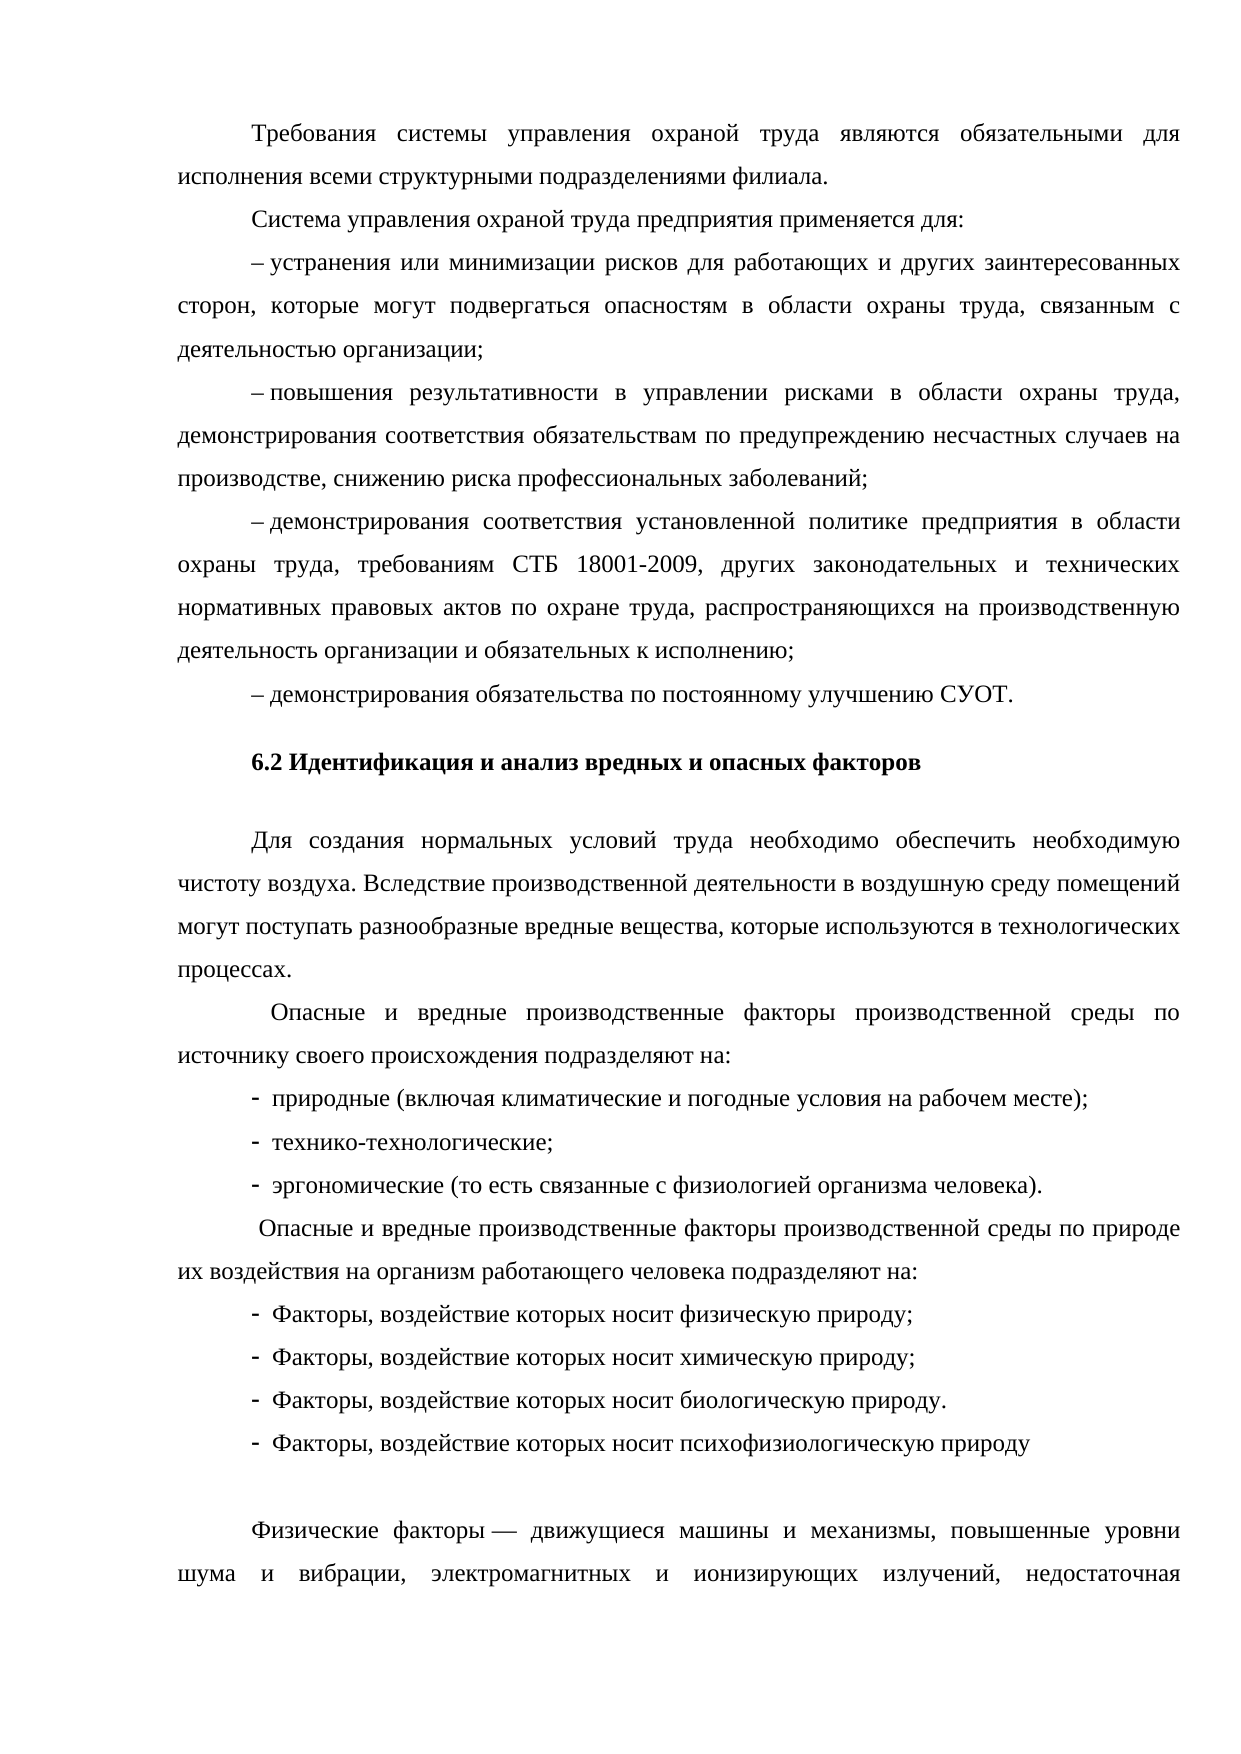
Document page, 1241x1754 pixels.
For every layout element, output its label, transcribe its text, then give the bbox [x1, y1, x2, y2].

list Факторы, воздействие которых носит психофизиологическую природу [177, 1428, 1181, 1457]
list эргономические (то есть связанные с физиологией организма человека). [177, 1170, 1181, 1198]
list Факторы, воздействие которых носит химическую природу; [177, 1342, 1181, 1371]
text Система управления охраной труда предприятия применяется для: [177, 204, 1181, 233]
list повышения результативности в управлении рисками в области охраны труда, демонстрирования соответствия обязательствам по предупреждению несчастных случаев на производстве, снижению риска профессиональных заболеваний; [177, 377, 1181, 492]
text Опасные и вредные производственные факторы производственной среды по источнику своего происхождения подразделяют на: [177, 997, 1181, 1069]
list Факторы, воздействие которых носит физическую природу; [177, 1299, 1181, 1328]
list технико-технологические; [177, 1127, 1181, 1155]
text Опасные и вредные производственные факторы производственной среды по природе их воздействия на организм работающего человека подразделяют на: [177, 1213, 1181, 1285]
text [177, 1515, 1181, 1587]
list устранения или минимизации рисков для работающих и других заинтересованных сторон, которые могут подвергаться опасностям в области охраны труда, связанным с деятельностью организации; [177, 247, 1181, 362]
list демонстрирования обязательства по постоянному улучшению СУОТ. [177, 679, 1181, 707]
list демонстрирования соответствия установленной политике предприятия в области охраны труда, требованиям СТБ 18001-2009, других законодательных и технических нормативных правовых актов по охране труда, распространяющихся на производственную деятельность организации и обязательных к исполнению; [177, 506, 1181, 664]
text Требования системы управления охраной труда являются обязательными для исполнения всеми структурными подразделениями филиала. [177, 118, 1181, 190]
list природные (включая климатические и погодные условия на рабочем месте); [177, 1083, 1181, 1112]
list Факторы, воздействие которых носит биологическую природу. [177, 1385, 1181, 1414]
subtitle 6.2 Идентификация и анализ вредных и опасных факторов [177, 747, 1181, 776]
text Для создания нормальных условий труда необходимо обеспечить необходимую чистоту воздуха. Вследствие производственной деятельности в воздушную среду помещений могут поступать разнообразные вредные вещества, которые используются в технологических процессах. [177, 825, 1181, 983]
